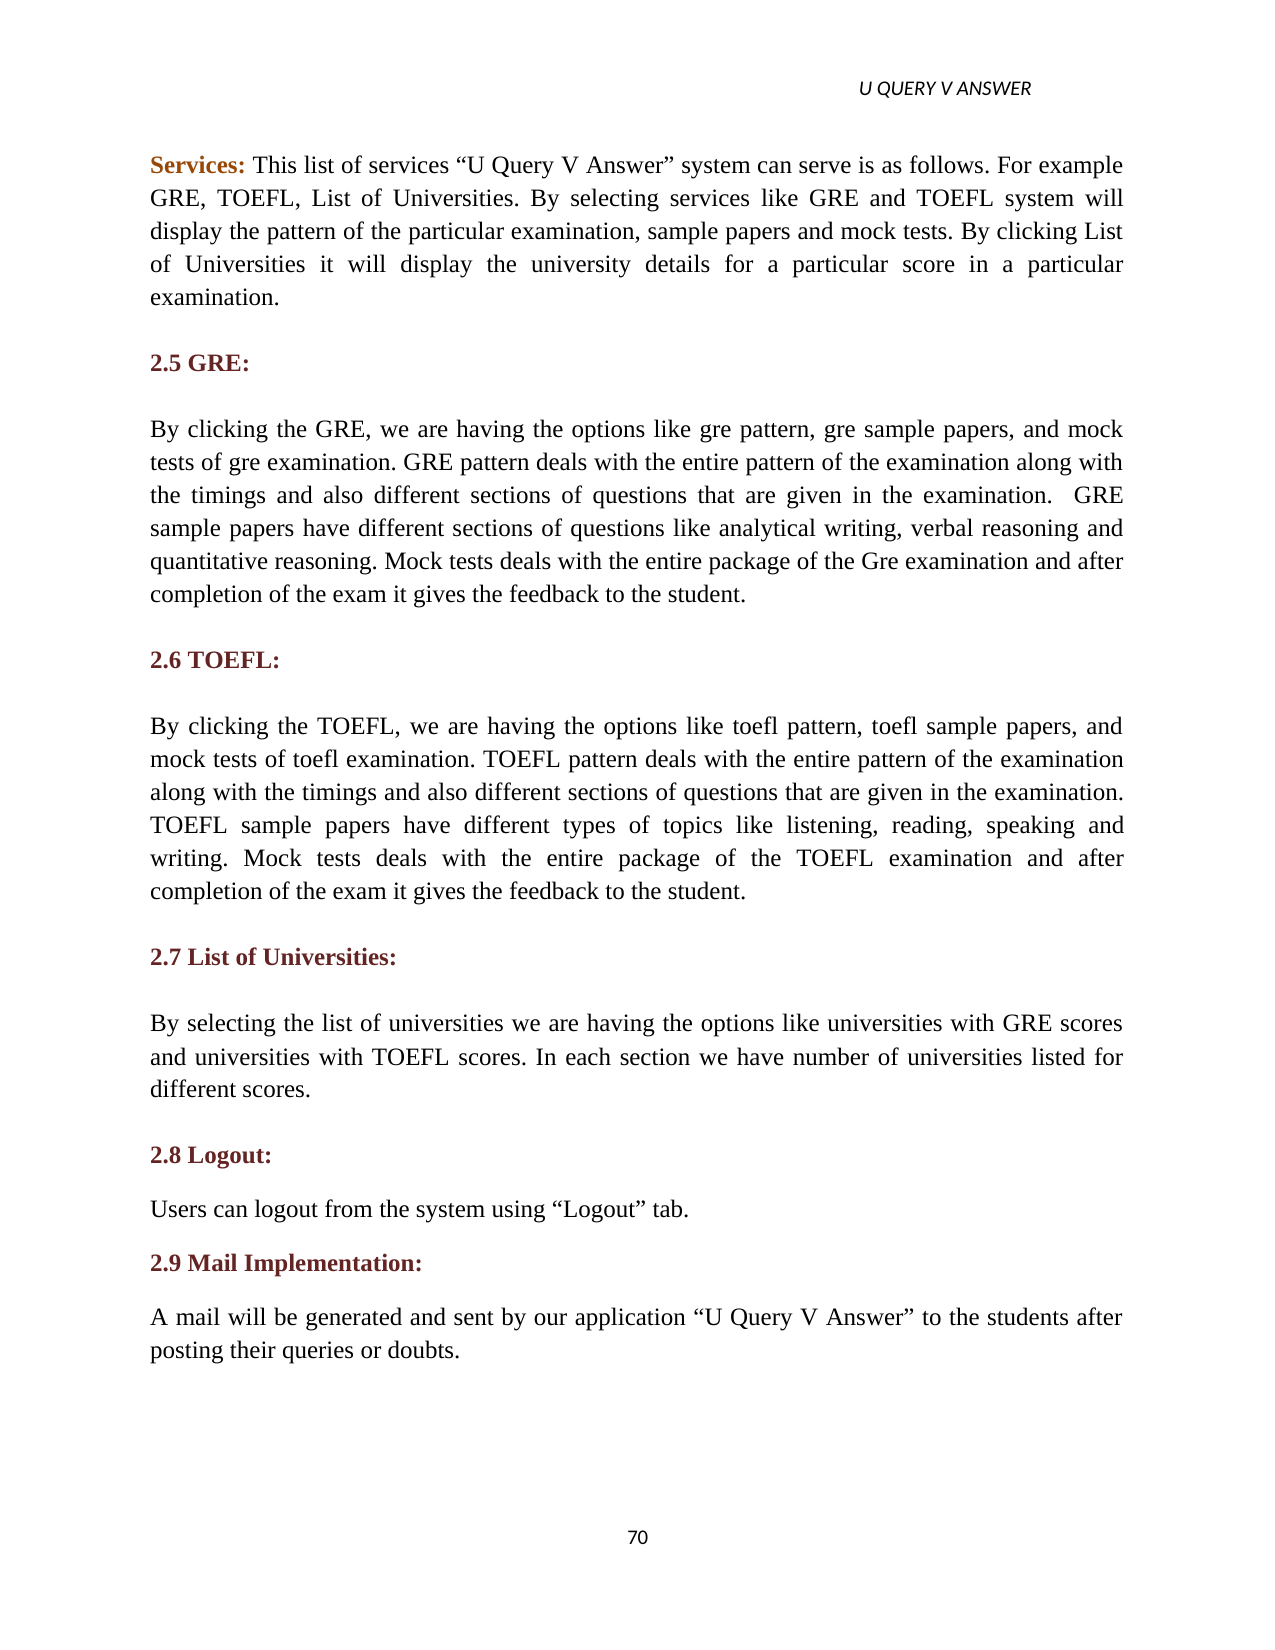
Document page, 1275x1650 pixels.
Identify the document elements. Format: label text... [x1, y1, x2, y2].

text By clicking the TOEFL, we are having the options like toefl pattern, toefl sample papers, and mock tests of toefl examination. TOEFL pattern deals with the entire pattern of the examination along with the timings and also different sections of questions that are given in the examination. TOEFL sample papers have different types of topics like listening, reading, speaking and writing. Mock tests deals with the entire package of the TOEFL examination and after completion of the exam it gives the feedback to the student. [150, 711, 1125, 905]
text 2.6 TOEFL: [150, 645, 1125, 674]
text 2.5 GRE: [150, 348, 1125, 377]
text 2.8 Logout: [150, 1141, 1125, 1169]
text Users can logout from the system using “Logout” tab. [150, 1194, 1125, 1223]
text By selecting the list of universities we are having the options like universities with GRE scores and universities with TOEFL scores. In each section we have number of universities listed for different scores. [150, 1008, 1125, 1103]
text A mail will be generated and sent by our application “U Query V Answer” to the students after posting their queries or doubts. [150, 1302, 1125, 1364]
text By clicking the GRE, we are having the options like gre pattern, gre sample papers, and mock tests of gre examination. GRE pattern deals with the entire pattern of the examination along with the timings and also different sections of questions that are given in the examination. GRE sample papers have different sections of questions like analytical writing, verbal reasoning and quantitative reasoning. Mock tests deals with the entire package of the Gre examination and after completion of the exam it gives the feedback to the student. [150, 414, 1125, 608]
text 2.7 List of Universities: [150, 942, 1125, 971]
text 2.9 Mail Implementation: [150, 1248, 1125, 1277]
text Services: This list of services “U Query V Answer” system can serve is as follows. For example GRE, TOEFL, List of Universities. By selecting services like GRE and TOEFL system will display the pattern of the particular examination, sample papers and mock tests. By clicking List of Universities it will display the university details for a particular score in a particular examination. [150, 150, 1125, 311]
